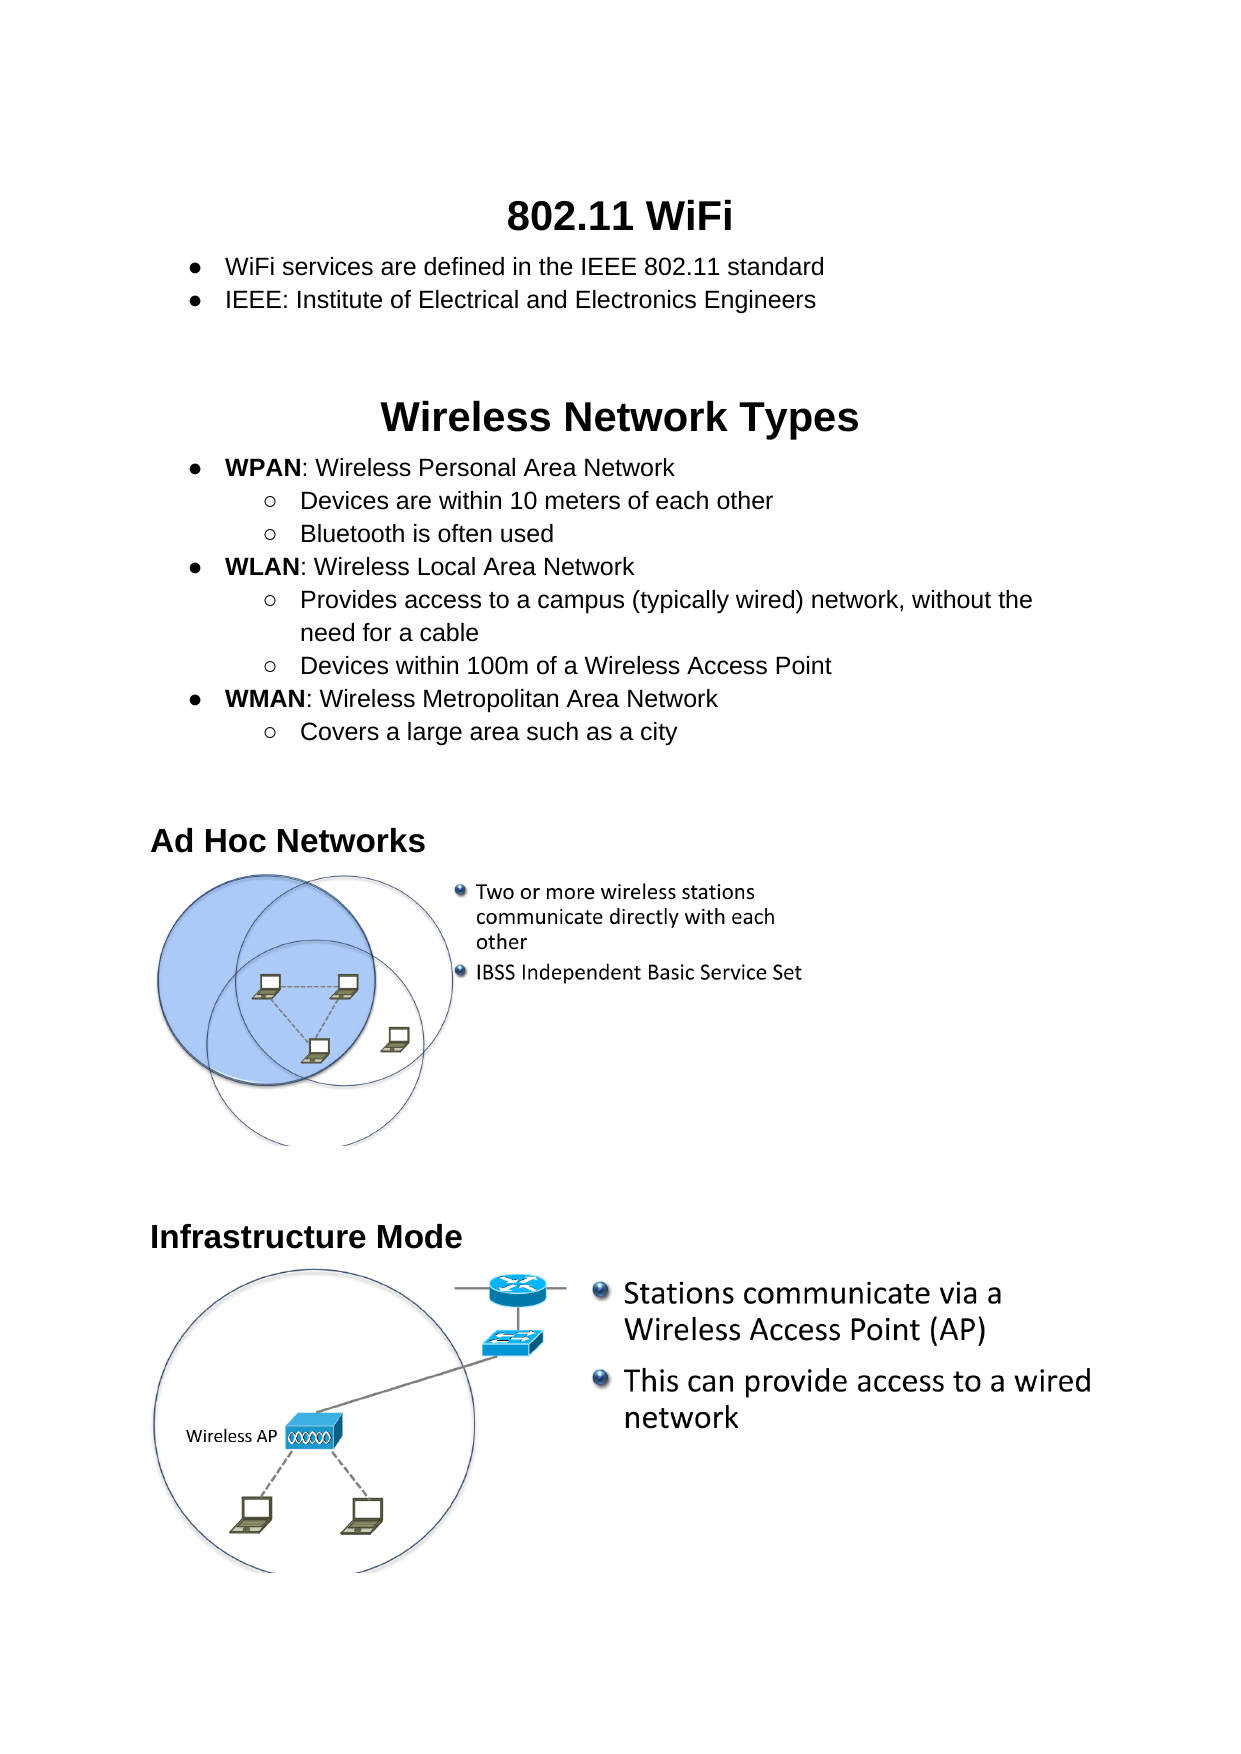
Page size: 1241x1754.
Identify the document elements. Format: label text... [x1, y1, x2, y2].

subtitle 802.11 WiFi [150, 192, 1090, 239]
list WPAN: Wireless Personal Area Network [187, 453, 1090, 482]
list WiFi services are defined in the IEEE 802.11 standard [187, 252, 1090, 281]
subtitle Wireless Network Types [150, 393, 1090, 441]
subtitle Ad Hoc Networks [150, 821, 1090, 859]
list Covers a large area such as a city [262, 717, 1090, 746]
list Devices within 100m of a Wireless Access Point [262, 651, 1090, 680]
picture [150, 1268, 1091, 1573]
picture [150, 871, 802, 1146]
list WLAN: Wireless Local Area Network [187, 552, 1090, 581]
list Bluetooth is often used [262, 519, 1090, 548]
list Provides access to a campus (typically wired) network, without the need for a cable [262, 585, 1090, 647]
list Devices are within 10 meters of each other [262, 486, 1090, 515]
subtitle Infrastructure Mode [150, 1217, 1090, 1256]
list IEEE: Institute of Electrical and Electronics Engineers [187, 285, 1090, 314]
list WMAN: Wireless Metropolitan Area Network [187, 684, 1090, 713]
